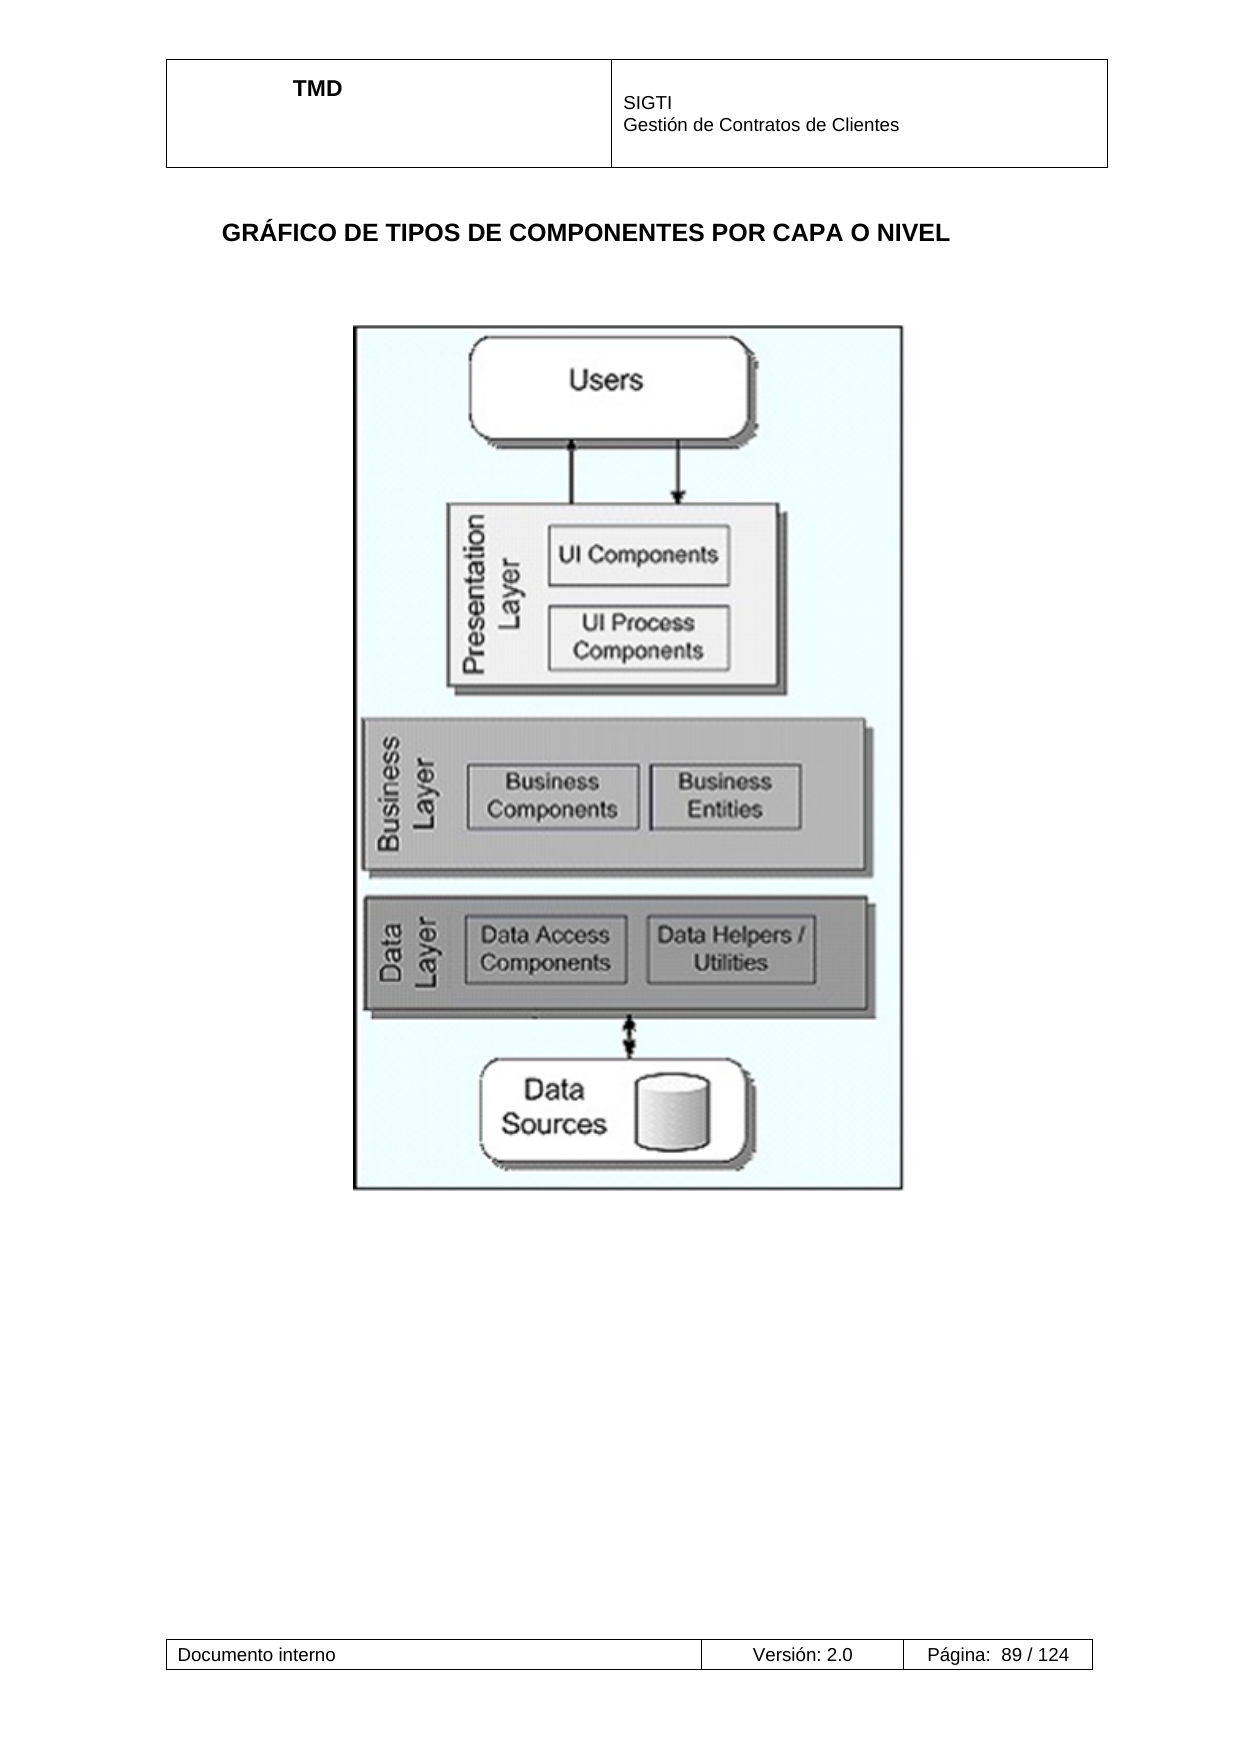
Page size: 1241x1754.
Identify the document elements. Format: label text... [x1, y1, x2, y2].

list GRÁFICO DE TIPOS DE COMPONENTES POR CAPA O NIVEL [222, 218, 1092, 247]
picture [353, 324, 917, 1202]
